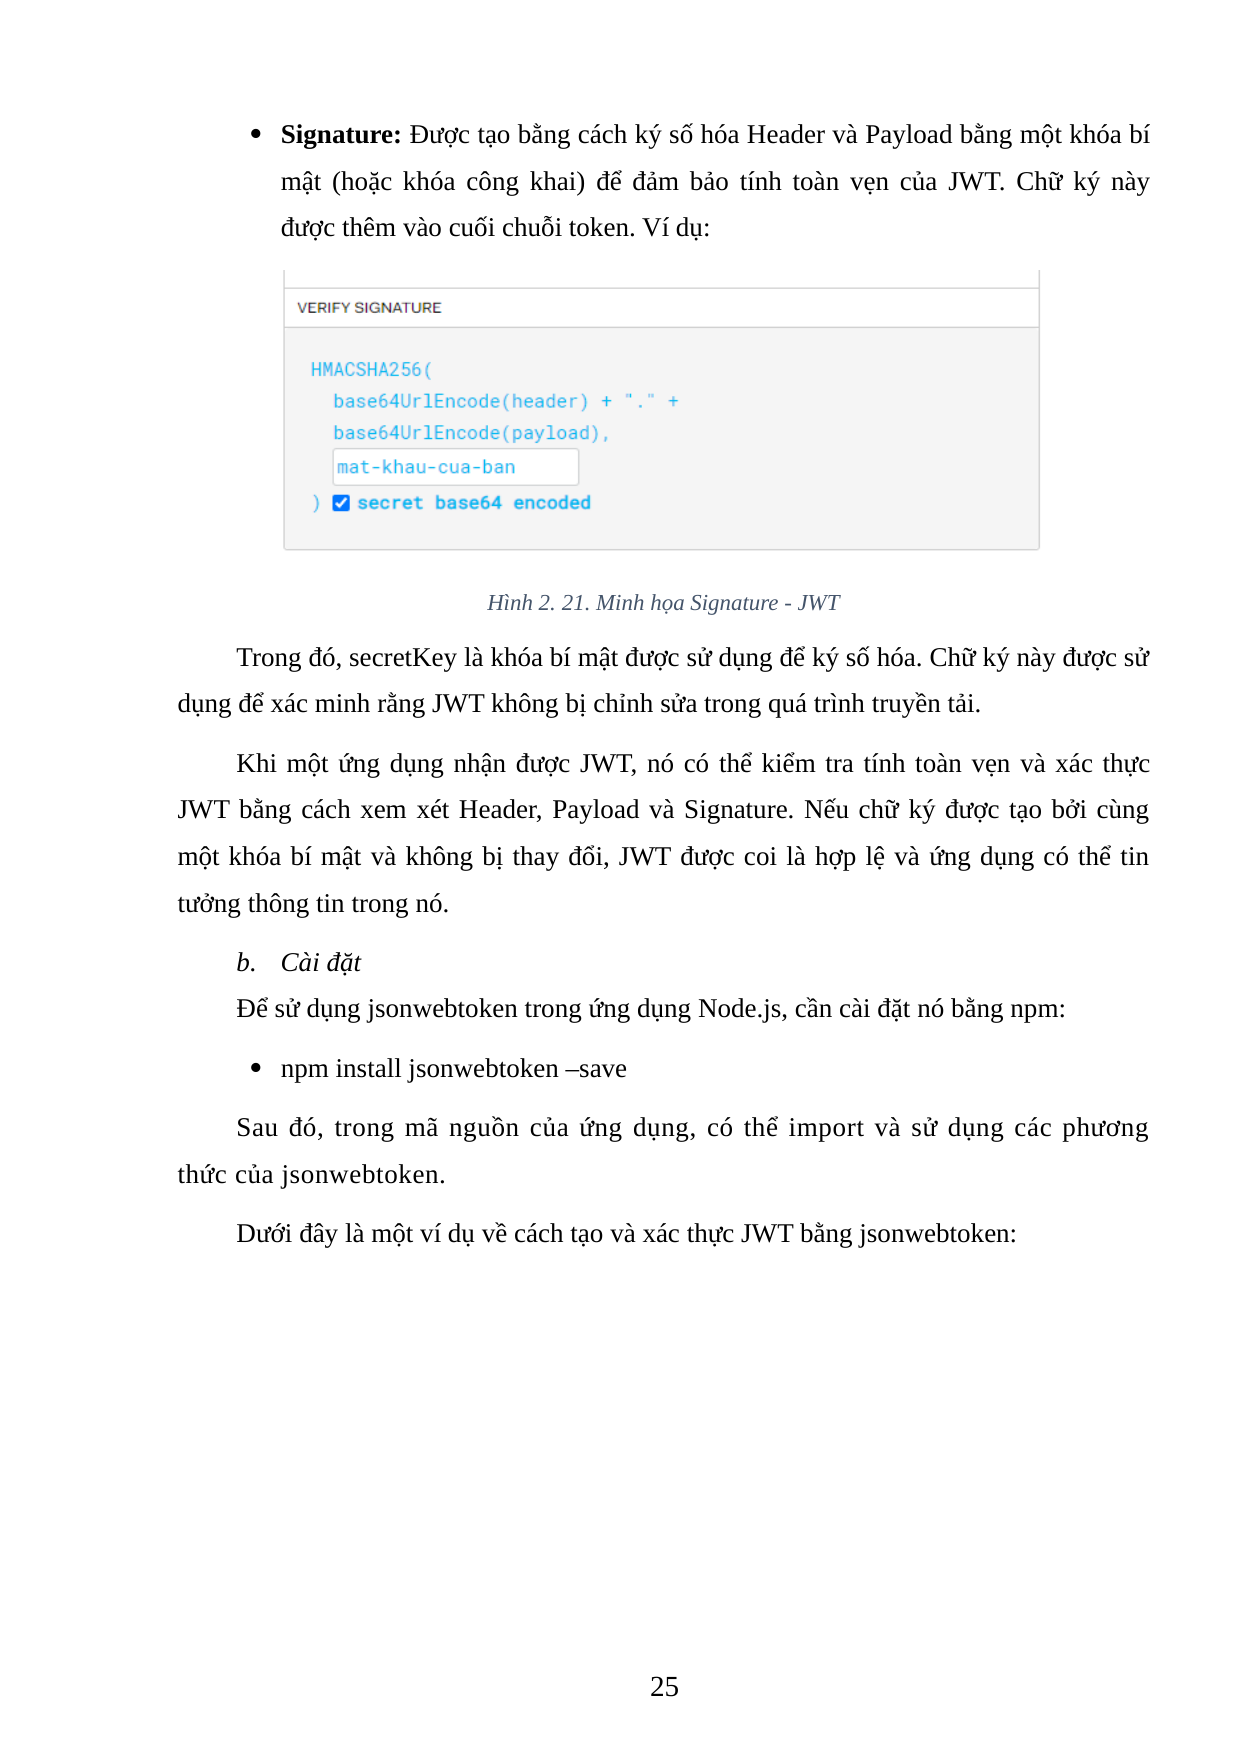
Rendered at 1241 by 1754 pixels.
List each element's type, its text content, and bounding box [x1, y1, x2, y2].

text Khi một ứng dụng nhận được JWT, nó có thể kiểm tra tính toàn vẹn và xác thực JWT bằng cách xem xét Header, Payload và Signature. Nếu chữ ký được tạo bởi cùng một khóa bí mật và không bị thay đổi, JWT được coi là hợp lệ và ứng dụng có thể tin tưởng thông tin trong nó. [177, 747, 1152, 918]
text Cài đặt [236, 946, 1152, 977]
list npm install jsonwebtoken –save [251, 1052, 1152, 1083]
text Để sử dụng jsonwebtoken trong ứng dụng Node.js, cần cài đặt nó bằng npm: [177, 992, 1152, 1024]
picture [261, 270, 1068, 577]
text Dưới đây là một ví dụ về cách tạo và xác thực JWT bằng jsonwebtoken: [177, 1217, 1152, 1248]
text Hình 2. 21. Minh họa Signature - JWT [177, 589, 1152, 616]
text Sau đó, trong mã nguồn của ứng dụng, có thể import và sử dụng các phương thức của jsonwebtoken. [177, 1111, 1152, 1189]
text Trong đó, secretKey là khóa bí mật được sử dụng để ký số hóa. Chữ ký này được sử dụng để xác minh rằng JWT không bị chỉnh sửa trong quá trình truyền tải. [177, 641, 1152, 719]
list Signature: Được tạo bằng cách ký số hóa Header và Payload bằng một khóa bí mật (hoặc khóa công khai) để đảm bảo tính toàn vẹn của JWT. Chữ ký này được thêm vào cuối chuỗi token. Ví dụ: [251, 118, 1152, 243]
